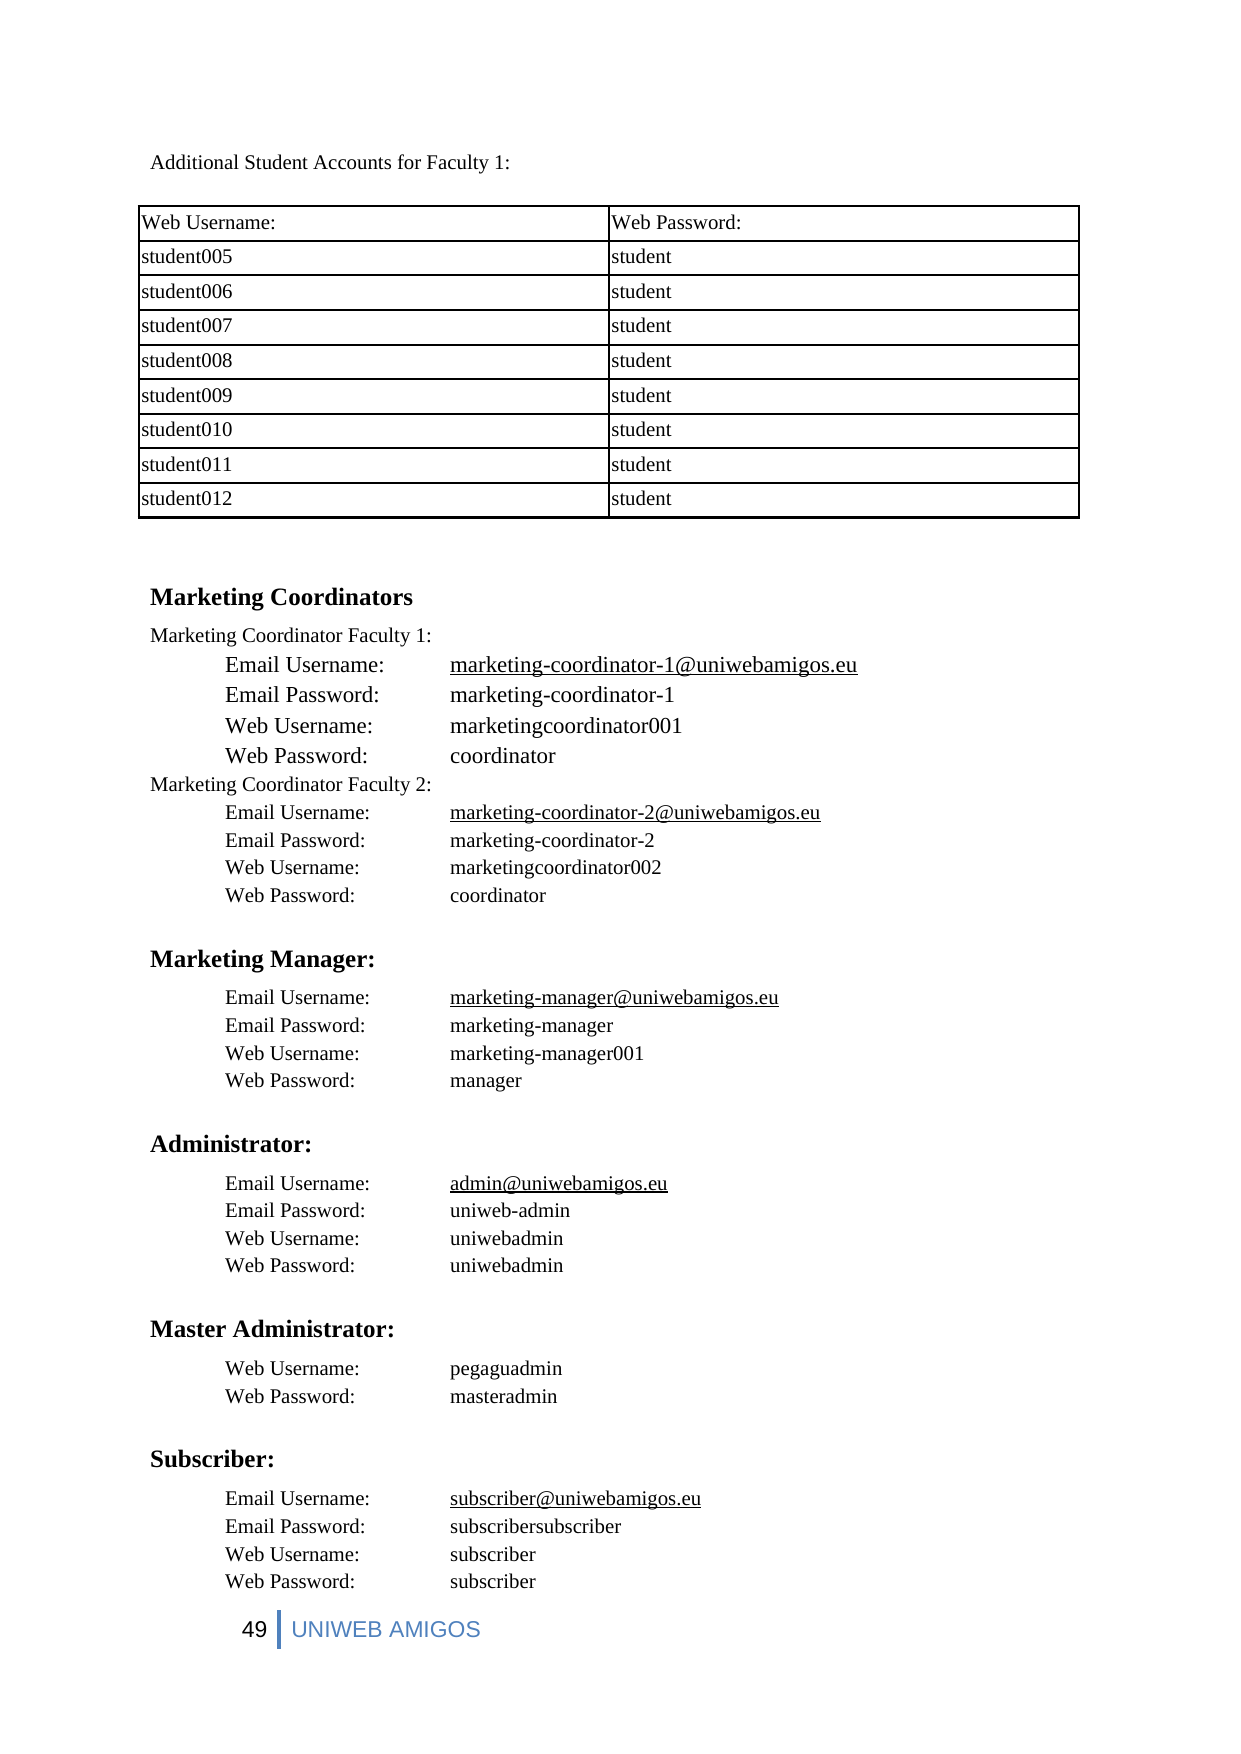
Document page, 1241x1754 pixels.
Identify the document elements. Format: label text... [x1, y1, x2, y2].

table_cell student [610, 346, 1078, 378]
subtitle Subscriber: [150, 1444, 1090, 1473]
text Email Password: marketing-coordinator-1 [150, 682, 1090, 708]
text Marketing Coordinator Faculty 2: [150, 772, 1090, 796]
text Email Username: admin@uniwebamigos.eu [150, 1171, 1090, 1195]
table_cell student [610, 242, 1078, 274]
table_cell student005 [140, 242, 608, 274]
text Web Password: coordinator [150, 742, 1090, 768]
text Web Username: uniwebadmin [150, 1226, 1090, 1250]
text Web Username: marketingcoordinator002 [150, 855, 1090, 879]
text Web Username: marketing-manager001 [150, 1041, 1090, 1065]
subtitle Marketing Coordinators [150, 582, 1090, 611]
text Web Password: coordinator [150, 883, 1090, 907]
table_cell student010 [140, 415, 608, 447]
text Web Username: marketingcoordinator001 [150, 712, 1090, 738]
table_cell student [610, 449, 1078, 482]
subtitle Administrator: [150, 1129, 1090, 1158]
text Email Password: subscribersubscriber [150, 1514, 1090, 1538]
text Email Password: marketing-coordinator-2 [150, 828, 1090, 852]
table_cell student [610, 276, 1078, 309]
text Additional Student Accounts for Faculty 1: [150, 150, 1090, 174]
table_cell student [610, 415, 1078, 447]
text Web Username: pegaguadmin [150, 1356, 1090, 1380]
text Web Password: masteradmin [150, 1384, 1090, 1408]
text Marketing Coordinator Faculty 1: [150, 623, 1090, 647]
subtitle Marketing Manager: [150, 944, 1090, 973]
text Email Username: subscriber@uniwebamigos.eu [150, 1486, 1090, 1510]
table_cell student [610, 484, 1078, 516]
table_header Web Password: [610, 207, 1078, 240]
text Email Username: marketing-coordinator-1@uniwebamigos.eu [150, 651, 1090, 678]
table_cell student006 [140, 276, 608, 309]
text Email Username: marketing-manager@uniwebamigos.eu [150, 985, 1090, 1009]
table_cell student012 [140, 484, 608, 516]
table_header Web Username: [140, 207, 608, 240]
subtitle Master Administrator: [150, 1314, 1090, 1343]
text Email Password: marketing-manager [150, 1013, 1090, 1037]
text Email Username: marketing-coordinator-2@uniwebamigos.eu [150, 800, 1090, 824]
text Web Password: uniwebadmin [150, 1253, 1090, 1277]
text Web Username: subscriber [150, 1541, 1090, 1566]
table_cell student008 [140, 346, 608, 378]
table_cell student [610, 380, 1078, 413]
table_cell student009 [140, 380, 608, 413]
text Web Password: manager [150, 1068, 1090, 1092]
text Email Password: uniweb-admin [150, 1198, 1090, 1222]
table_cell student [610, 311, 1078, 343]
table_cell student011 [140, 449, 608, 482]
text Web Password: subscriber [150, 1569, 1090, 1593]
table_cell student007 [140, 311, 608, 343]
